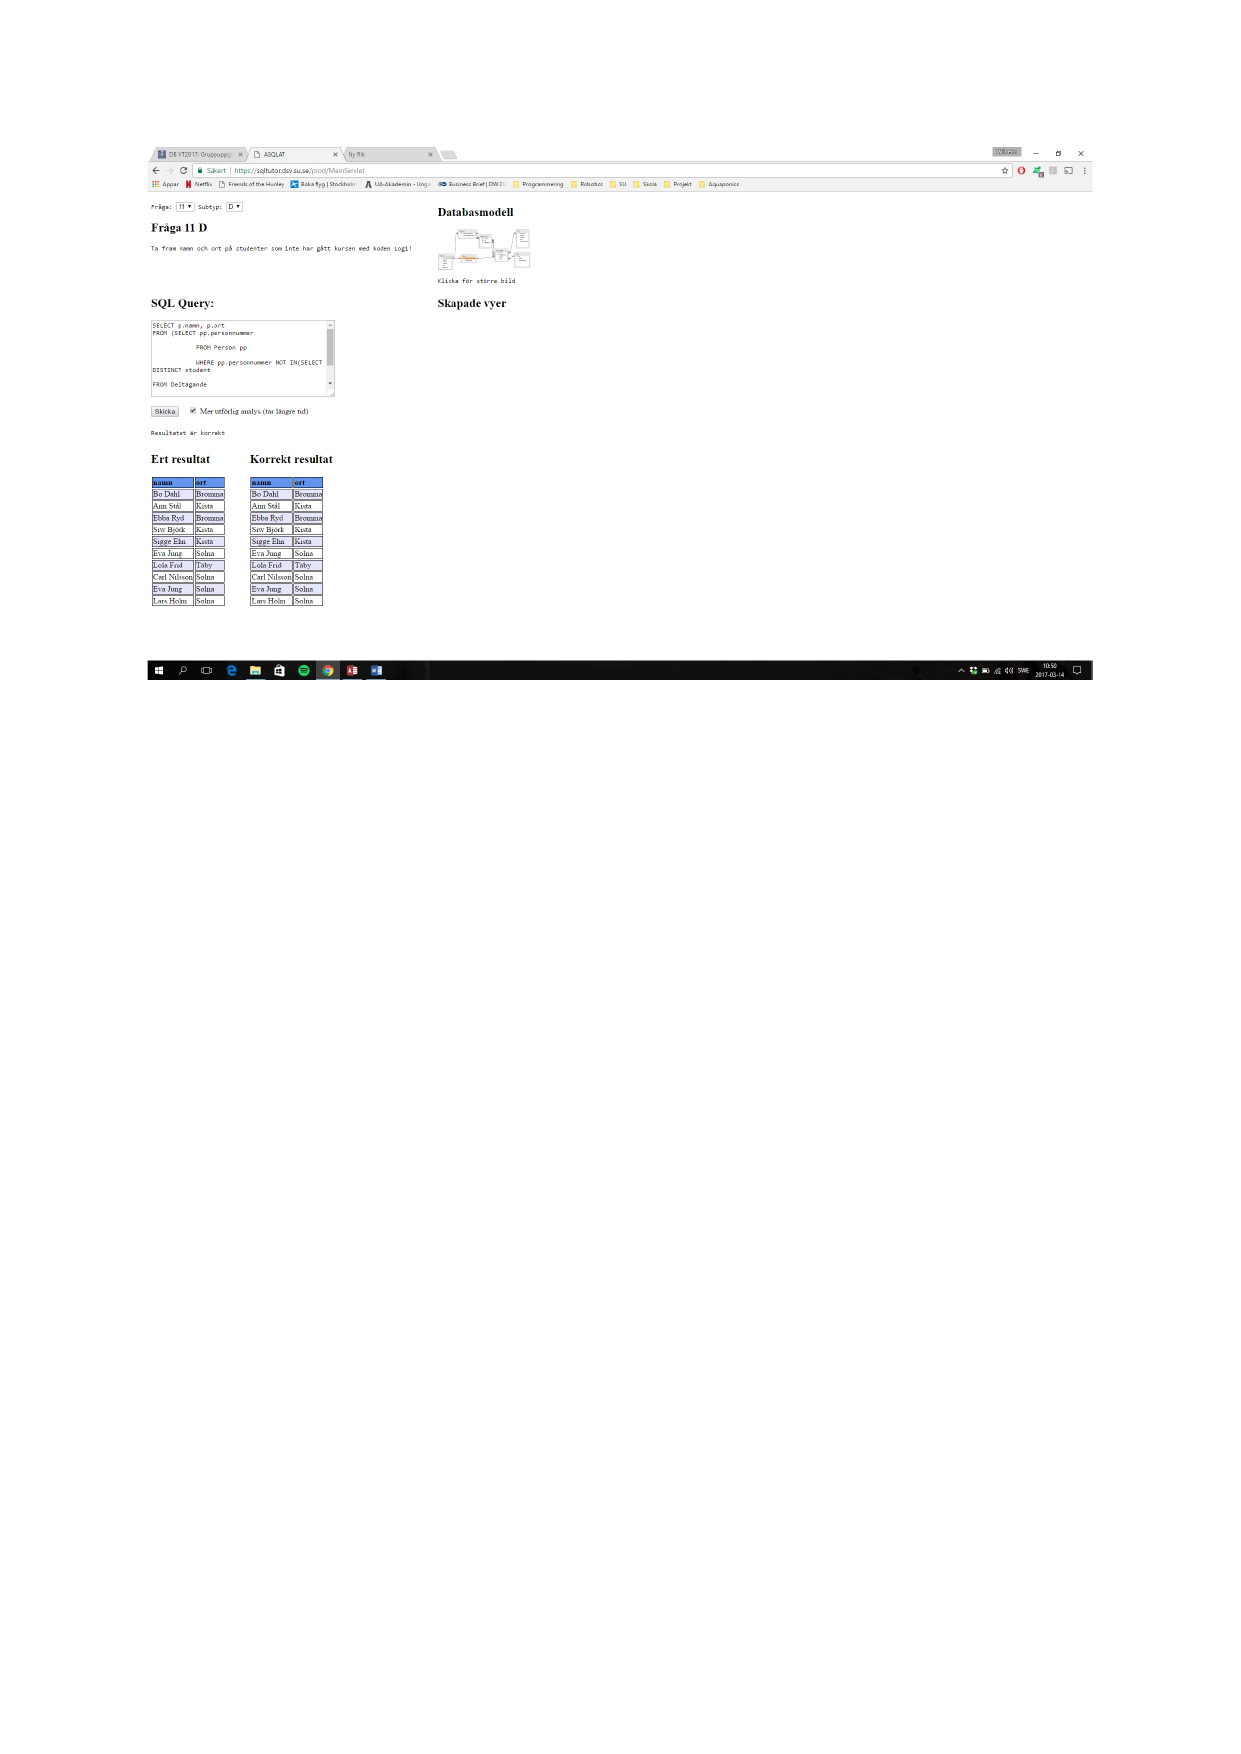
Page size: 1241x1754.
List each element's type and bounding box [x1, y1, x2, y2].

picture [147, 147, 1093, 680]
